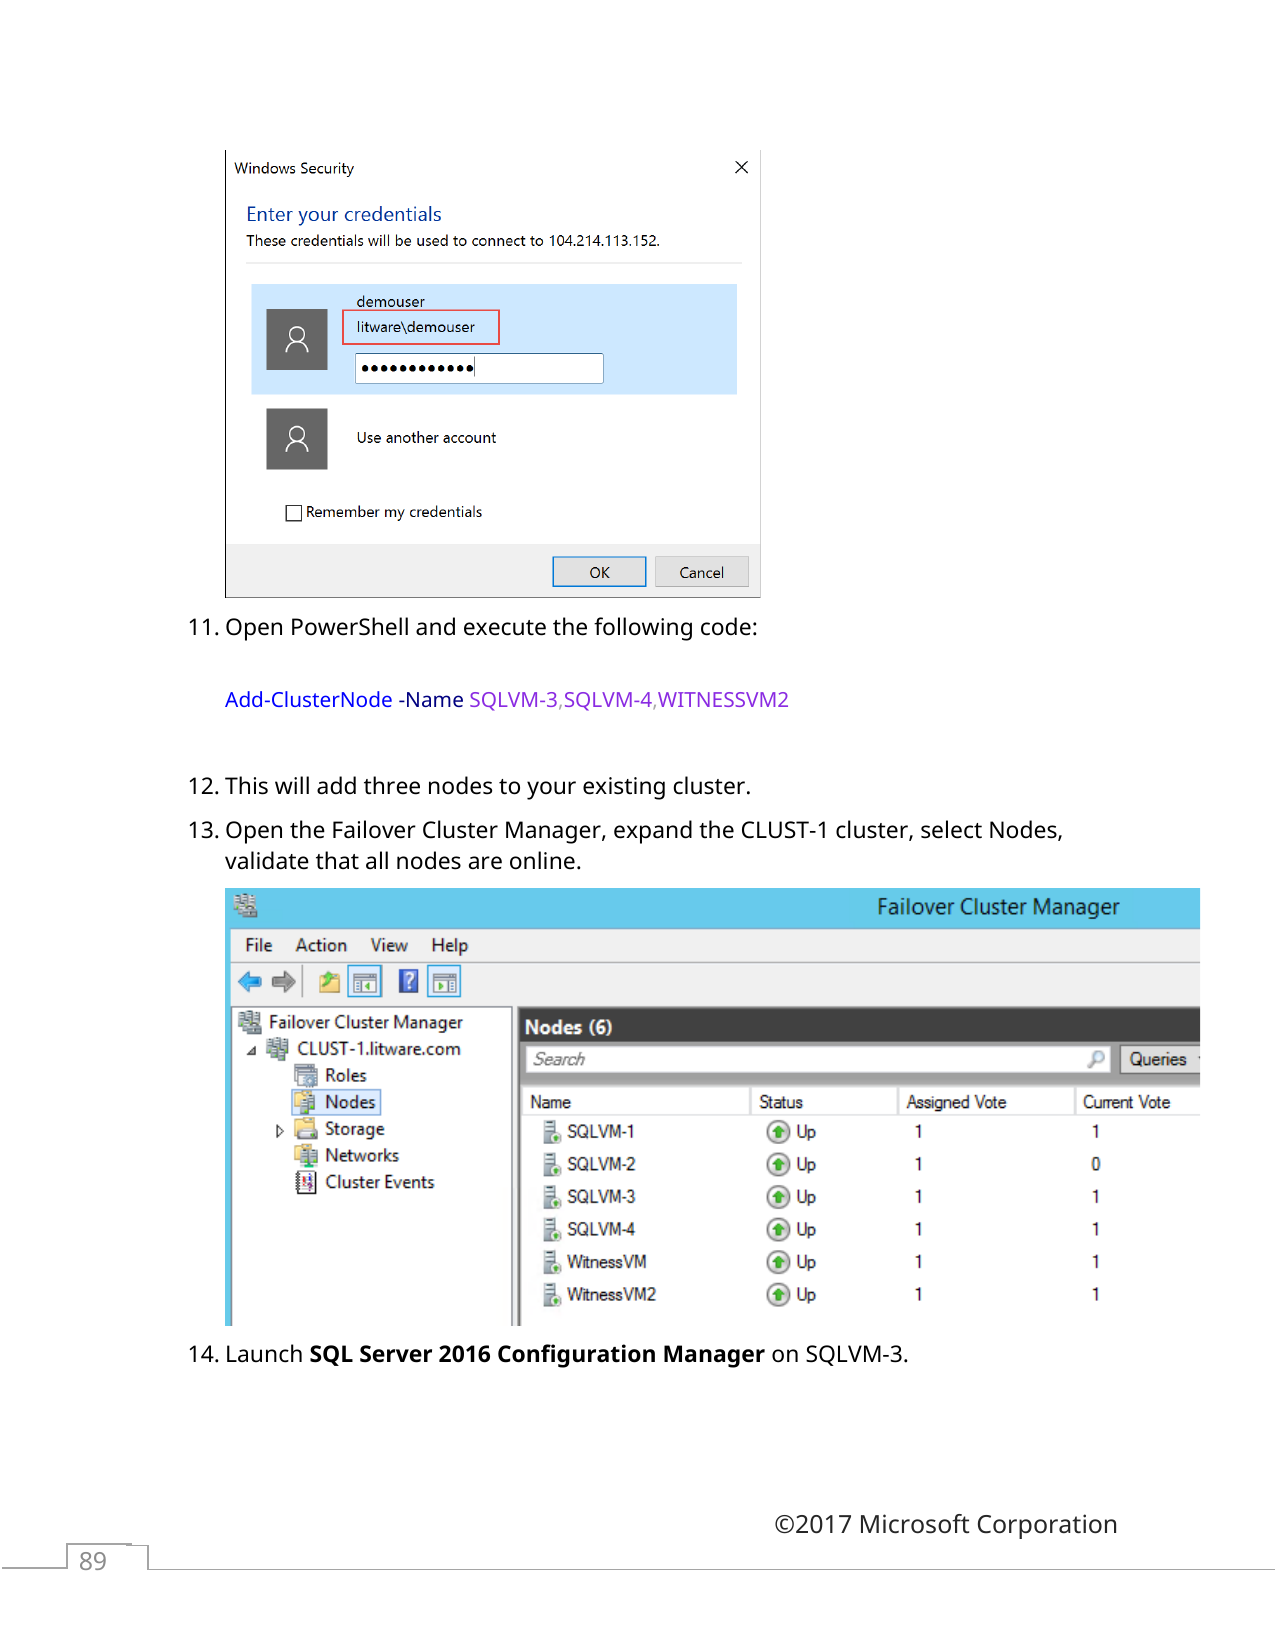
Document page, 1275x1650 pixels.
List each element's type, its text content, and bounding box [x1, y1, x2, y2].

picture [225, 150, 761, 598]
picture [225, 888, 1200, 1326]
list Open PowerShell and execute the following code: [187, 611, 1125, 642]
list Open the Failover Cluster Manager, expand the CLUST-1 cluster, select Nodes, validate that all nodes are online. [187, 814, 1125, 876]
list This will add three nodes to your existing cluster. [187, 770, 1125, 801]
list Launch SQL Server 2016 Configuration Manager on SQLVM-3. [187, 1338, 1125, 1369]
text Add-ClusterNode -Name SQLVM-3,SQLVM-4,WITNESSVM2 [225, 686, 1125, 714]
